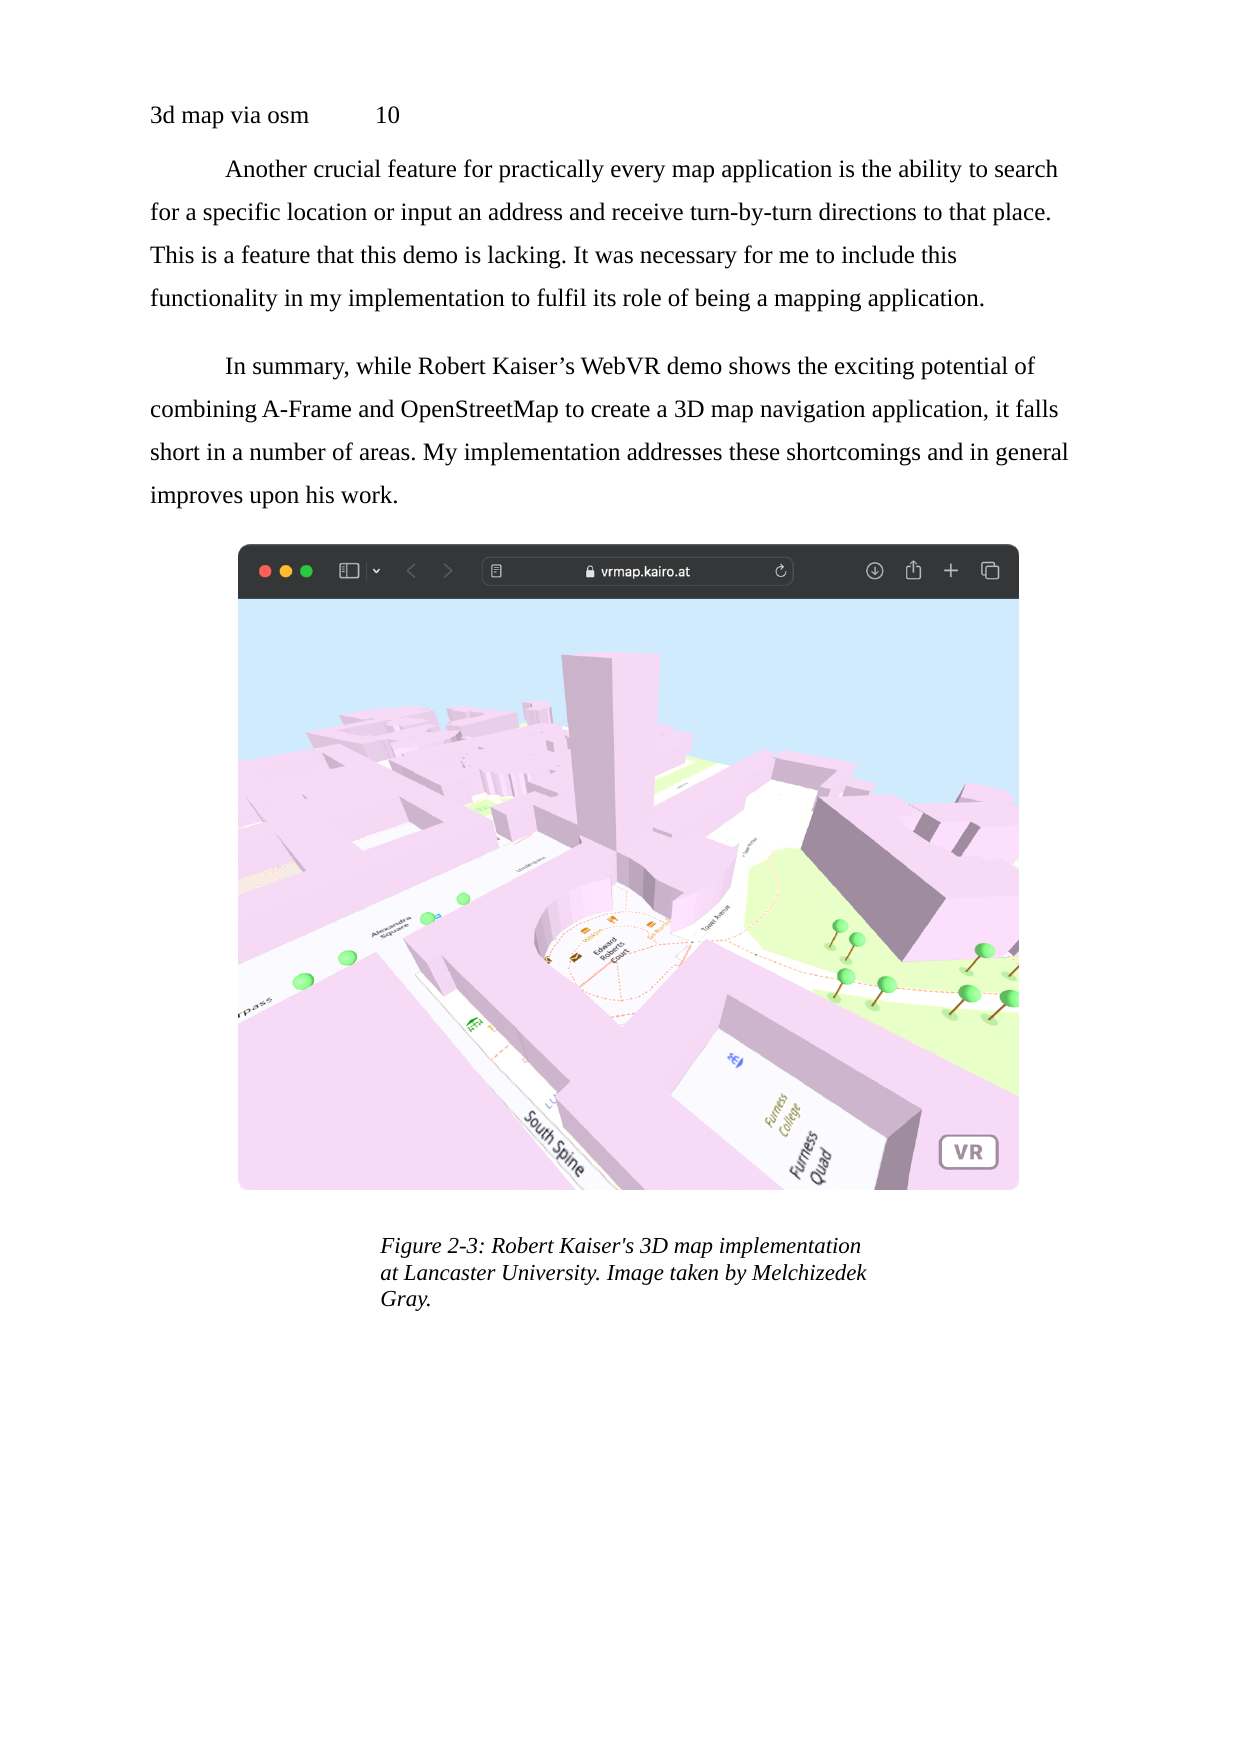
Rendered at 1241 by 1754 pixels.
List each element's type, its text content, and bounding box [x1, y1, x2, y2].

picture [238, 544, 1019, 1190]
text Another crucial feature for practically every map application is the ability to search for a specific location or input an address and receive turn-by-turn directions to that place. This is a feature that this demo is lacking. It was necessary for me to include this functionality in my implementation to fulfil its role of being a mapping application. [150, 154, 1090, 312]
text In summary, while Robert Kaiser’s WebVR demo shows the exciting potential of combining A-Frame and OpenStreetMap to create a 3D map navigation application, it falls short in a number of areas. My implementation addresses these shortcomings and in general improves upon his work. [150, 351, 1090, 509]
